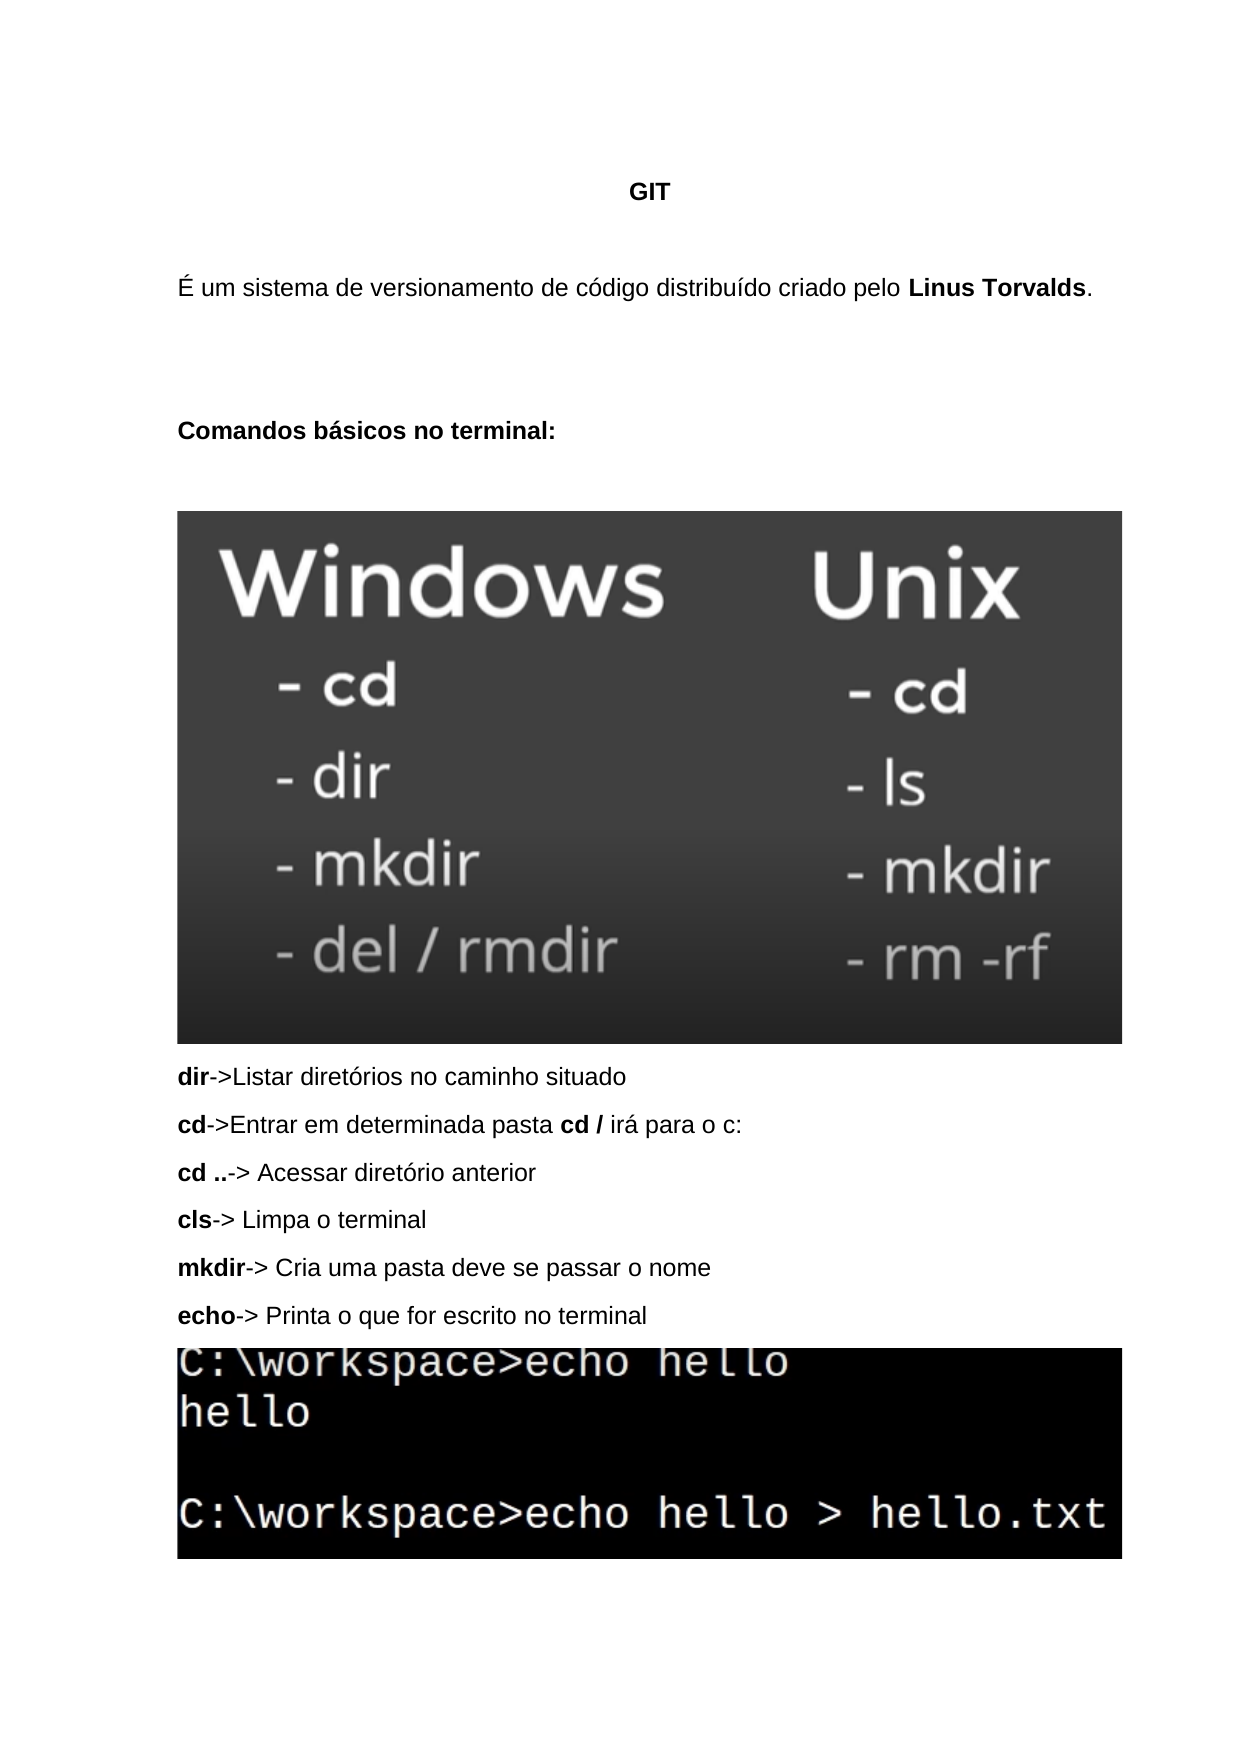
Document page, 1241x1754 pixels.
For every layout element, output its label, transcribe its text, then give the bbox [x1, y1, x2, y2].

picture [177, 511, 1123, 1044]
text cd ..-> Acessar diretório anterior [177, 1158, 1122, 1187]
text dir->Listar diretórios no caminho situado [177, 1062, 1122, 1091]
text echo-> Printa o que for escrito no terminal [177, 1301, 1122, 1330]
text cls-> Limpa o terminal [177, 1206, 1122, 1234]
picture [177, 1348, 1123, 1559]
text mkdir-> Cria uma pasta deve se passar o nome [177, 1253, 1122, 1282]
text Comandos básicos no terminal: [177, 416, 1122, 444]
text É um sistema de versionamento de código distribuído criado pelo Linus Torvalds. [177, 273, 1122, 301]
text cd->Entrar em determinada pasta cd / irá para o c: [177, 1110, 1122, 1139]
text GIT [177, 177, 1122, 206]
